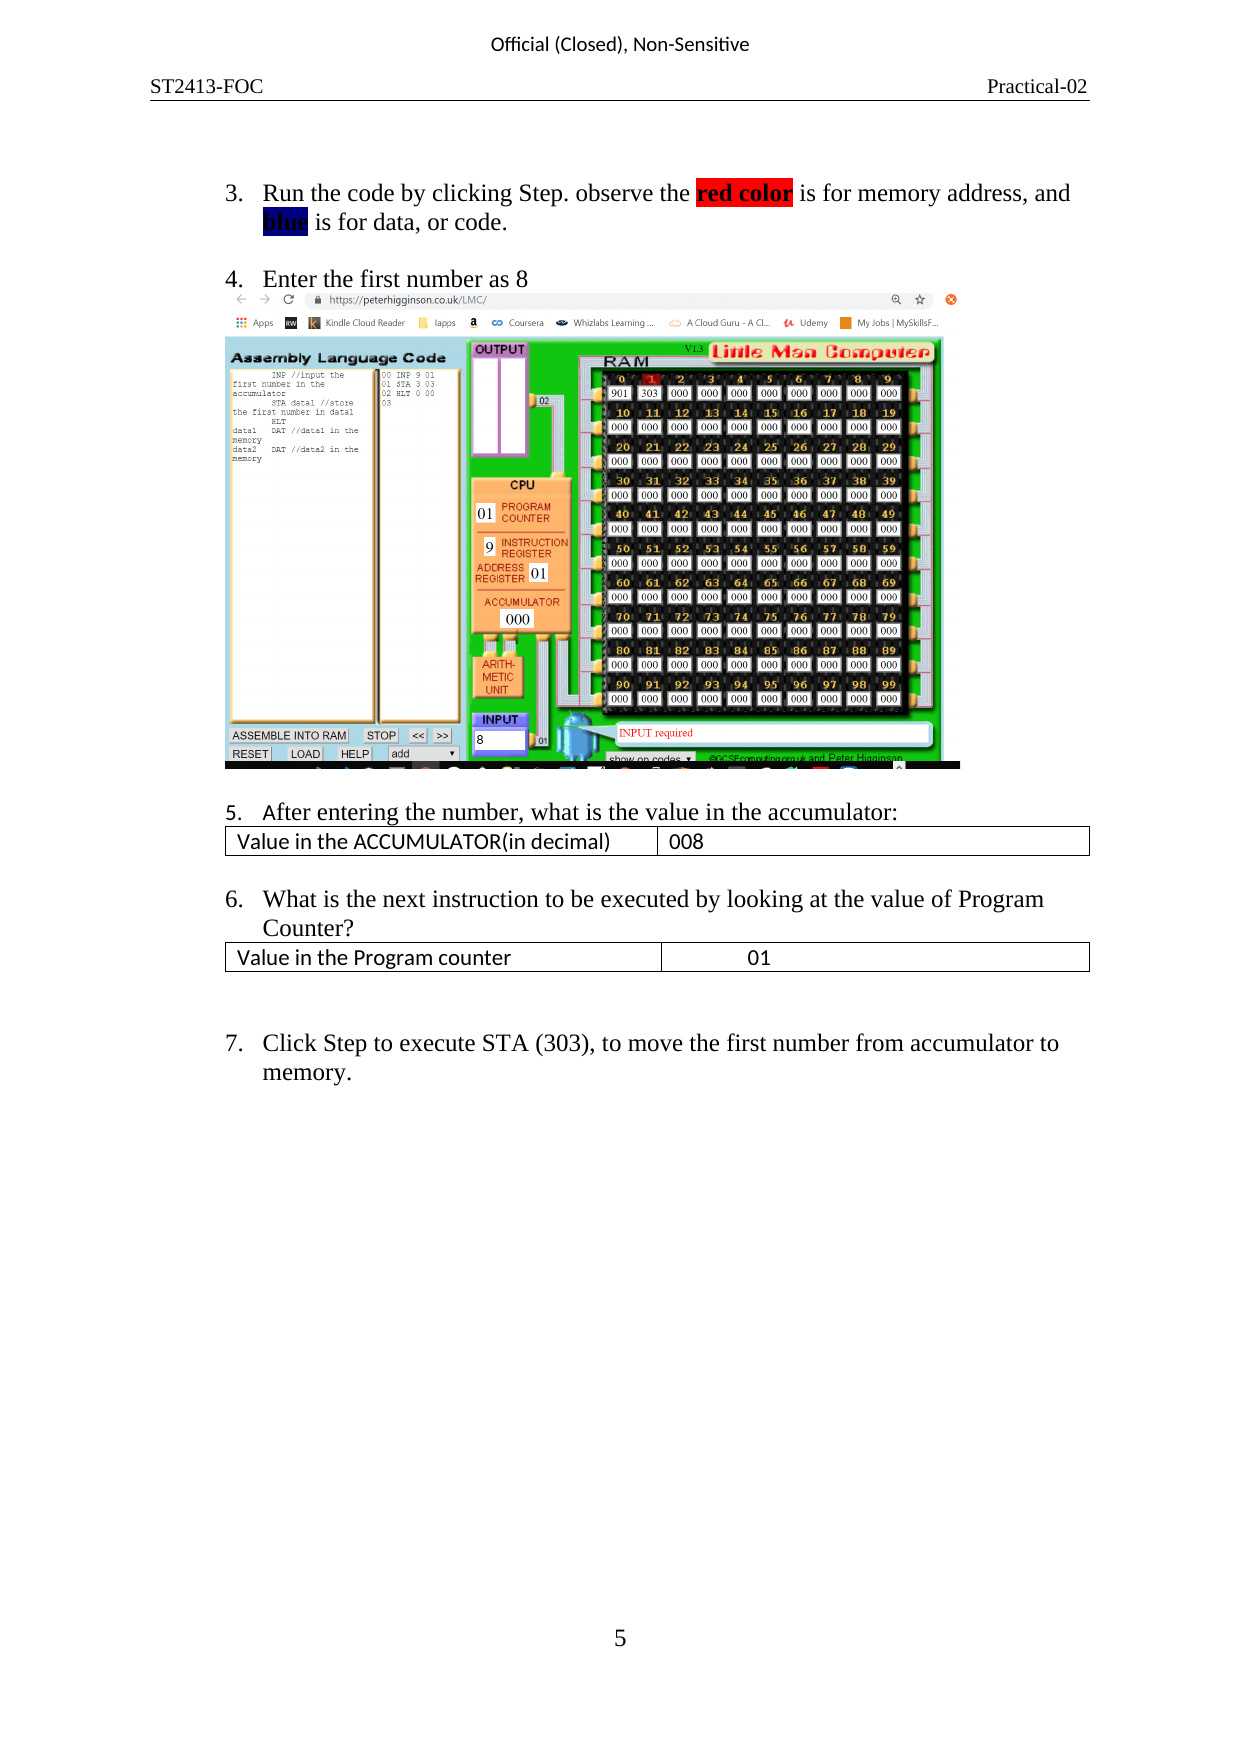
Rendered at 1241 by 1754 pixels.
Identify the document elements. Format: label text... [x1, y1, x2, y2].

list What is the next instruction to be executed by looking at the value of Program Counter? [225, 884, 1090, 942]
picture [225, 293, 961, 769]
list After entering the number, what is the value in the accumulator: [225, 797, 1090, 826]
list Run the code by clicking Step. observe the red color is for memory address, and blue is for data, or code. [225, 178, 1090, 236]
table_header Value in the ACCUMULATOR(in decimal) [226, 827, 657, 855]
list Click Step to execute STA (303), to move the first number from accumulator to memory. [225, 1028, 1090, 1085]
table_header 008 [658, 827, 1089, 855]
table_header Value in the Program counter [226, 943, 661, 971]
table_header 01 [662, 943, 1089, 971]
list Enter the first number as 8 [225, 264, 1090, 293]
